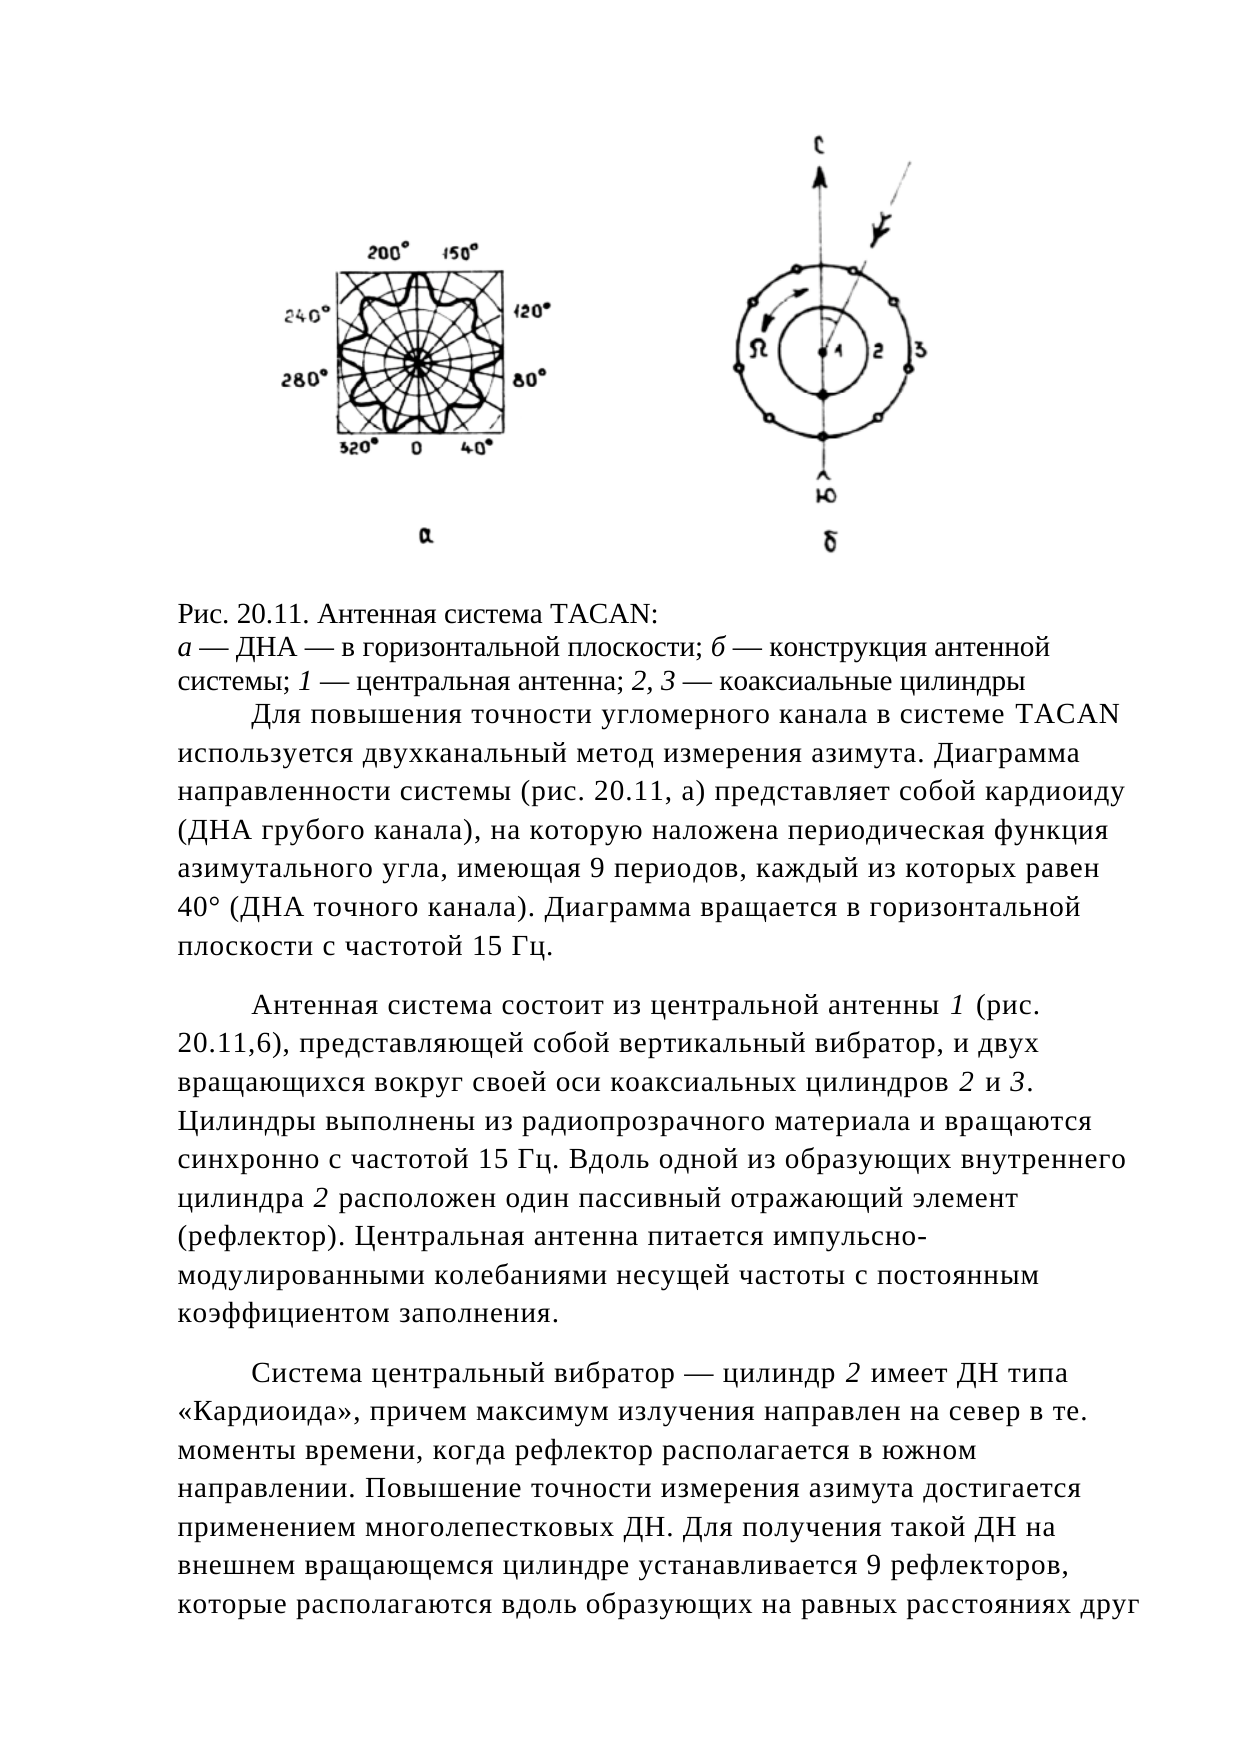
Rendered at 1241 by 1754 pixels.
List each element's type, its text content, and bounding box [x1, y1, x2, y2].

text Рис. 20.11. Антенная система TACAN: [177, 596, 1152, 629]
text а — ДНА — в горизонтальной плоскости; б — конструкция антенной системы; 1 — центральная антенна; 2, 3 — коаксиальные цилиндры [177, 629, 1152, 696]
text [177, 1355, 1152, 1619]
text Антенная система состоит из центральной антенны 1 (рис. 20.11,6), представляющей собой вертикальный вибратор, и двух вращающихся вокруг своей оси коаксиальных цилиндров 2 и 3. Цилиндры выполнены из радиопрозрачного материала и вращаются синхронно с частотой 15 Гц. Вдоль одной из образующих внутреннего цилиндра 2 расположен один пассивный отражающий элемент (рефлектор). Центральная антенна питается импульсно- модулированными колебаниями несущей частоты с постоянным коэффициентом заполнения. [177, 987, 1152, 1329]
text Для повышения точности угломерного канала в системе TACAN используется двухканальный метод измерения азимута. Диаграмма направленности системы (рис. 20.11, а) представляет собой кардиоиду (ДНА грубого канала), на которую наложена периодическая функция азимутального угла, имеющая 9 периодов, каждый из которых равен 40° (ДНА точного канала). Диаграмма вращается в горизонтальной плоскости с частотой 15 Гц. [177, 696, 1152, 961]
